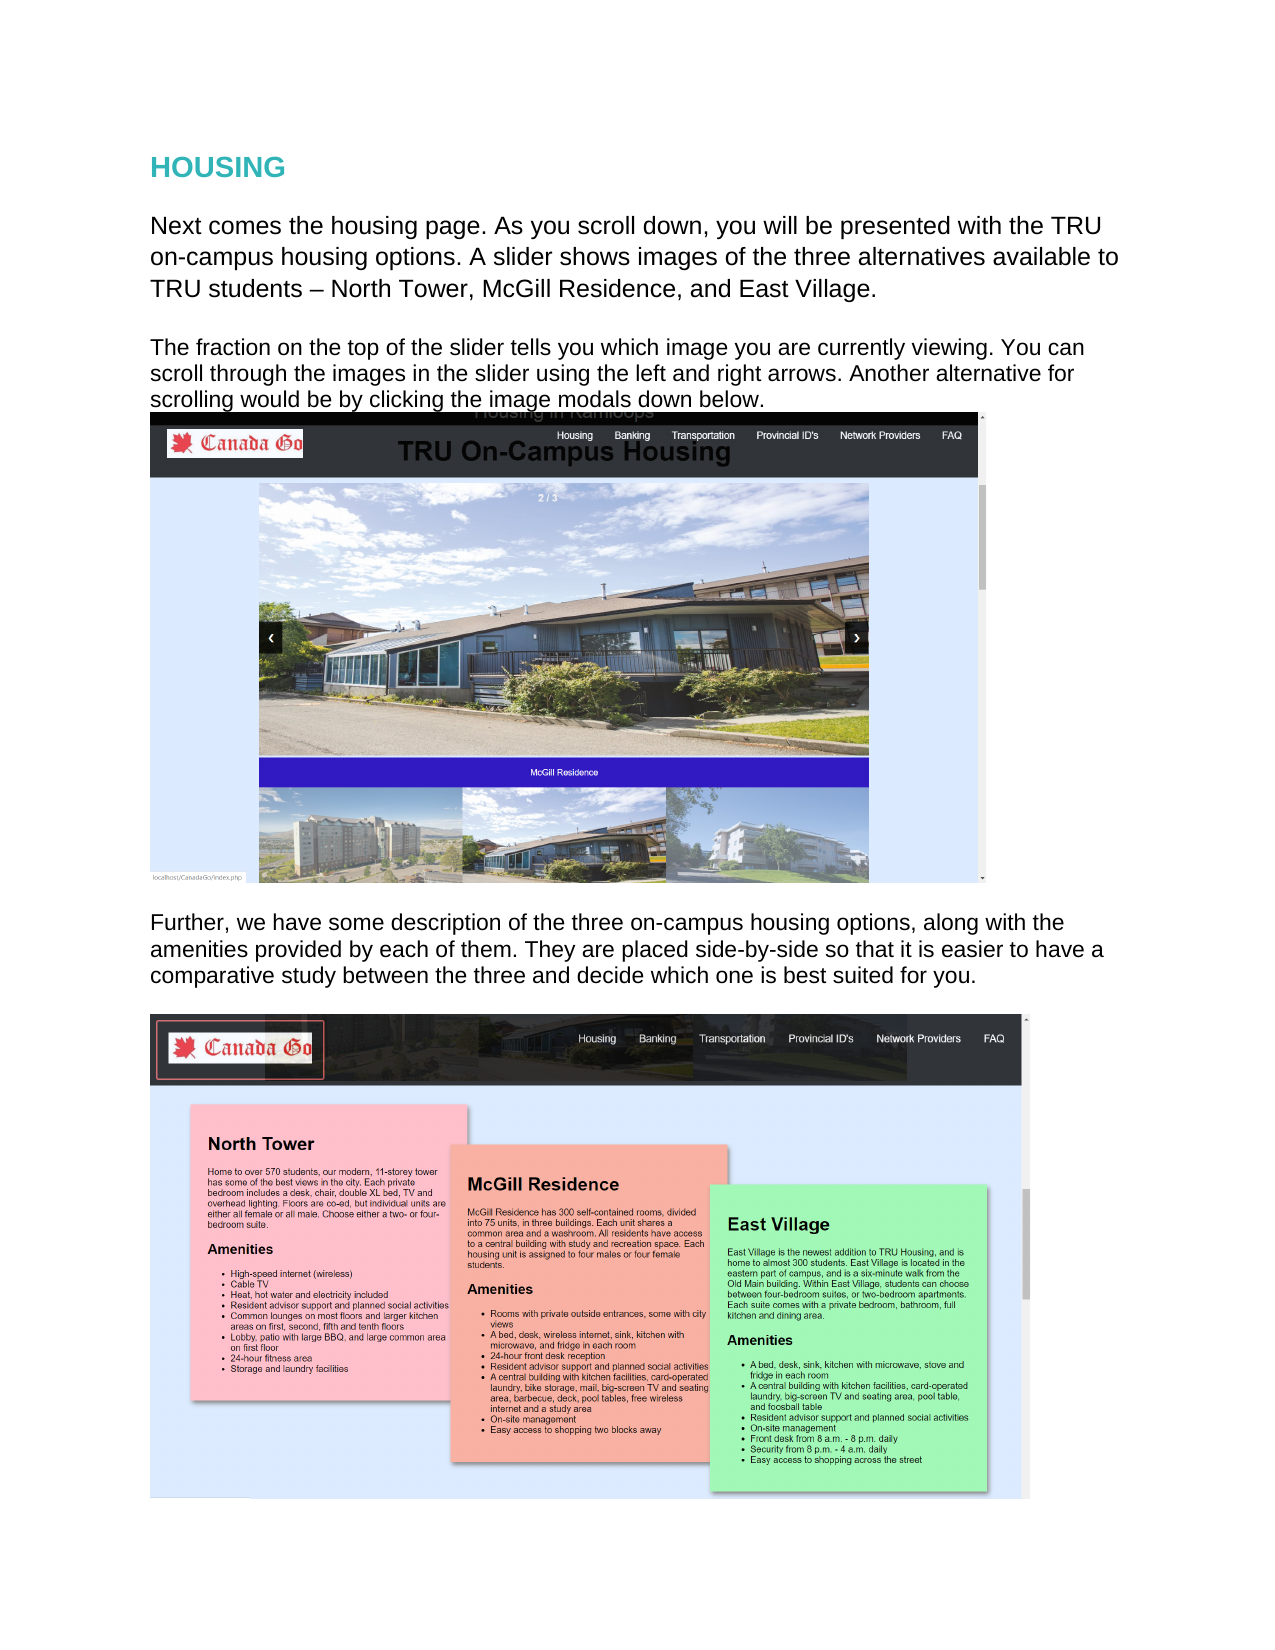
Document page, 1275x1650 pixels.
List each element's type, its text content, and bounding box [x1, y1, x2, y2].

text The fraction on the top of the slider tells you which image you are currently viewing. You can scroll through the images in the slider using the left and right arrows. Another alternative for scrolling would be by clicking the image modals down below. [150, 333, 1125, 413]
text Further, we have some description of the three on-campus housing options, along with the amenities provided by each of them. They are placed side-by-side so that it is easier to have a comparative study between the three and decide which one is best suited for you. [150, 909, 1125, 988]
picture [150, 1014, 1030, 1499]
text Next comes the housing page. As you scroll down, you will be presented with the TRU on-campus housing options. A slider shows images of the three alternatives available to TRU students – North Tower, McGill Residence, and East Village. [150, 208, 1125, 302]
picture [150, 412, 987, 883]
subtitle HOUSING [150, 150, 1125, 183]
